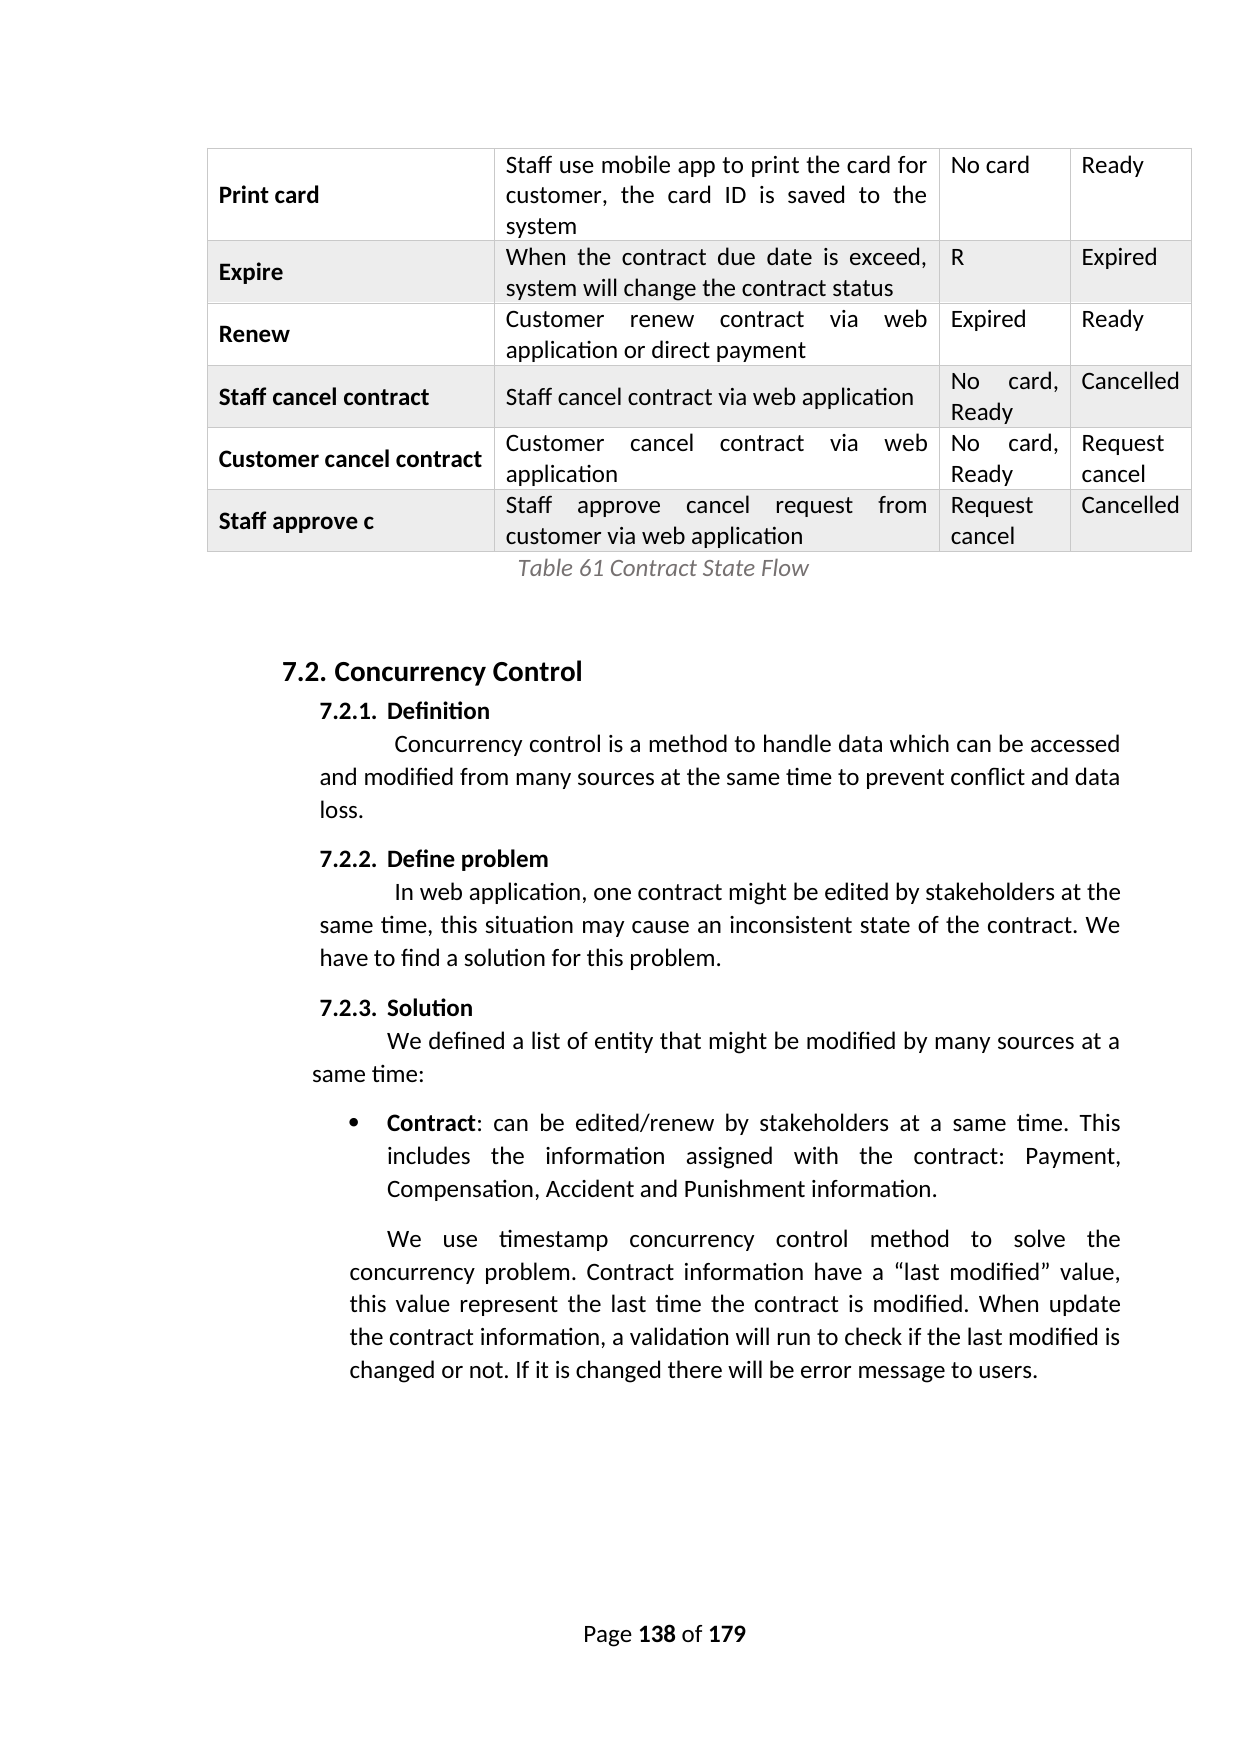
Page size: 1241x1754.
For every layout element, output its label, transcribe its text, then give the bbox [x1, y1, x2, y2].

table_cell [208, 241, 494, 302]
text We defined a list of entity that might be modified by many sources at a same time: [312, 1025, 1122, 1088]
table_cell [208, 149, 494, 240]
list Contract: can be edited/renew by stakeholders at a same time. This includes the information assigned with the contract: Payment, Compensation, Accident and Punishment information. [349, 1107, 1122, 1204]
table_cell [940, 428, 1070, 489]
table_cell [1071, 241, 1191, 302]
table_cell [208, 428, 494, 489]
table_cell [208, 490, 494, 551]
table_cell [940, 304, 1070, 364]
text Concurrency control is a method to handle data which can be accessed and modified from many sources at the same time to prevent conflict and data loss. [319, 728, 1122, 824]
text We use timestamp concurrency control method to solve the concurrency problem. Contract information have a “last modified” value, this value represent the last time the contract is modified. When update the contract information, a validation will run to check if the last modified is changed or not. If it is changed there will be error message to users. [349, 1223, 1122, 1385]
subtitle Solution [319, 992, 1122, 1022]
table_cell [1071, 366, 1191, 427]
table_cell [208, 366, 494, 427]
subtitle Definition [319, 695, 1122, 726]
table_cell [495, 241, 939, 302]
subtitle Define problem [319, 844, 1122, 874]
subtitle Concurrency Control [282, 653, 1122, 688]
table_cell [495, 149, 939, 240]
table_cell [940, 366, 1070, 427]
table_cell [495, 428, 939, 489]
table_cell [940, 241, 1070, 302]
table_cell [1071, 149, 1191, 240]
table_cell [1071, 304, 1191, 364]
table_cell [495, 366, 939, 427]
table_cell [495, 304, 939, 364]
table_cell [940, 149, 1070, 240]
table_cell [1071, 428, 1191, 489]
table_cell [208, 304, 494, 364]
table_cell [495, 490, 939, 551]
text In web application, one contract might be edited by stakeholders at the same time, this situation may cause an inconsistent state of the contract. We have to find a solution for this problem. [319, 877, 1122, 973]
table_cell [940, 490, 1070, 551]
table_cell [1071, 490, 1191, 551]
text Table 61 Contract State Flow [207, 552, 1122, 582]
